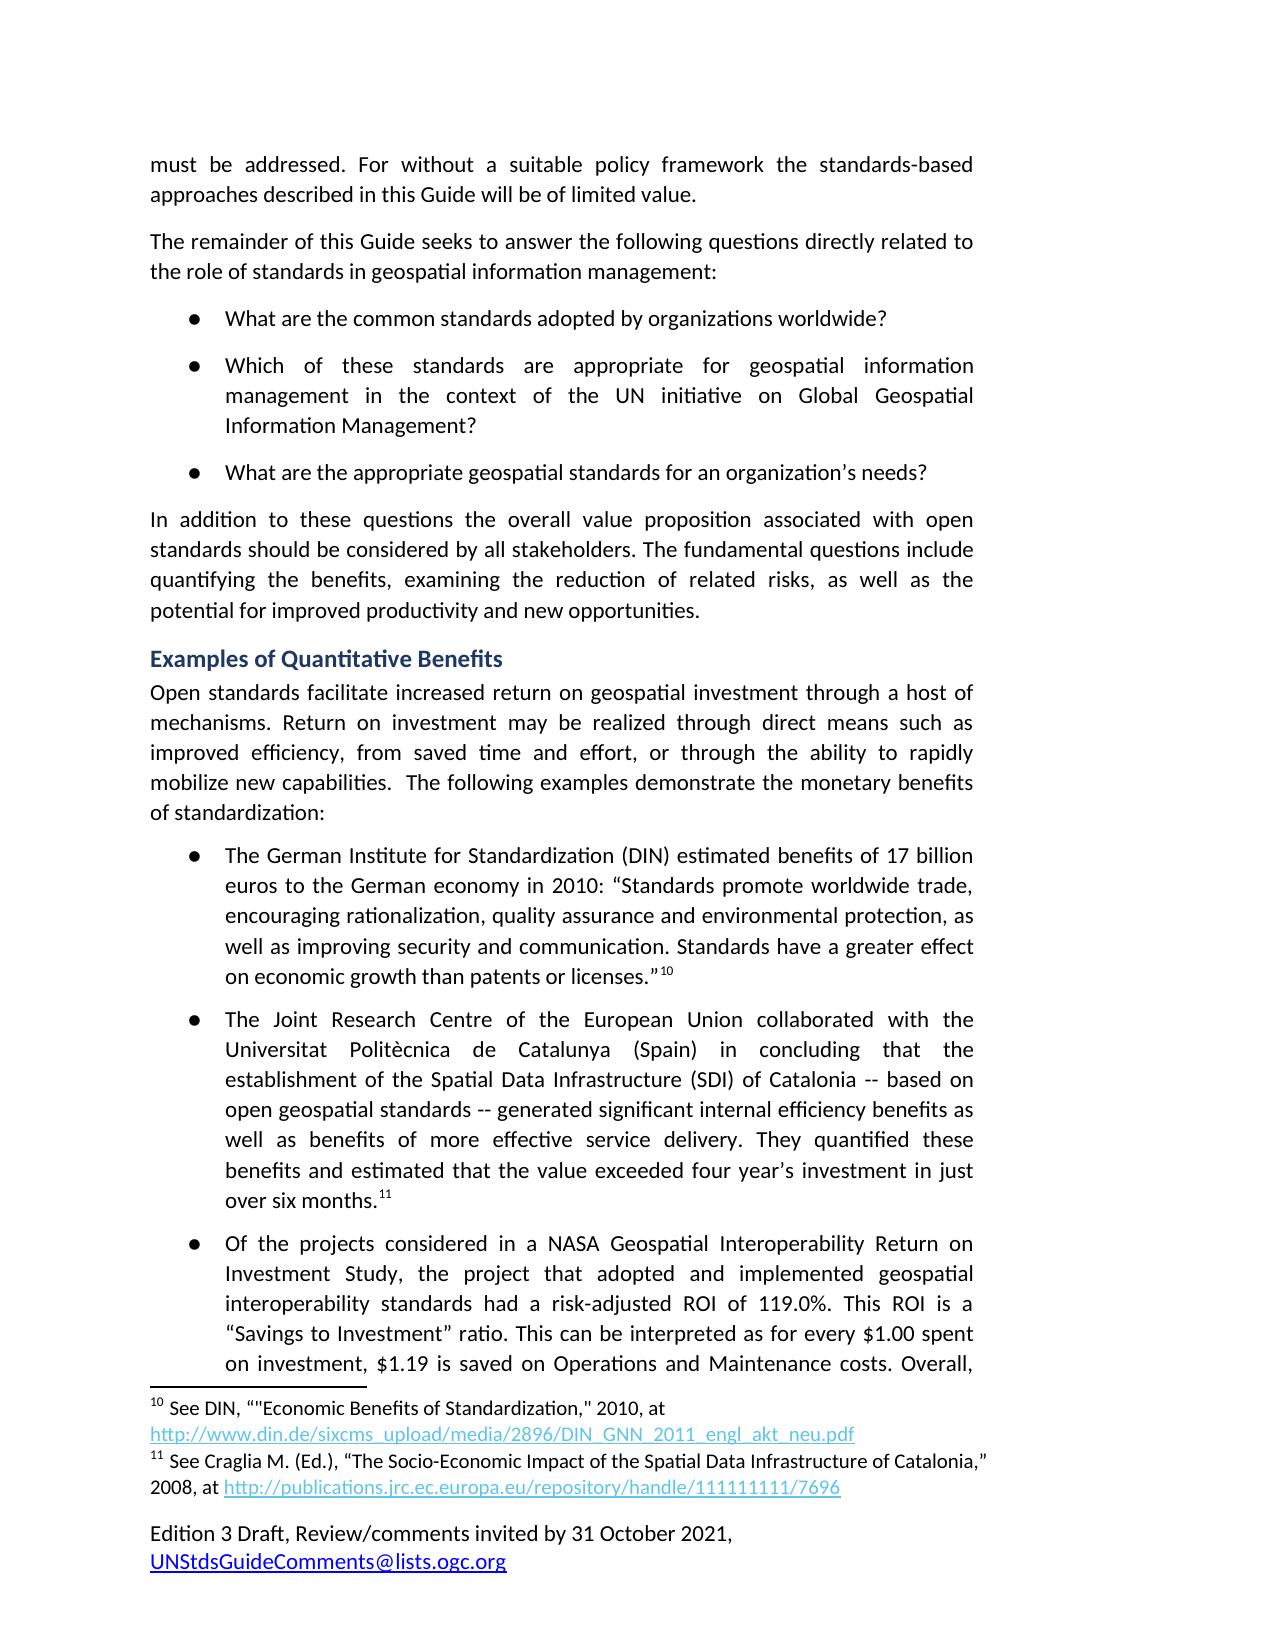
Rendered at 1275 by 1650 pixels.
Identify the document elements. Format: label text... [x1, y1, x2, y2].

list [187, 1229, 975, 1378]
text In addition to these questions the overall value proposition associated with open standards should be considered by all stakeholders. The fundamental questions include quantifying the benefits, examining the reduction of related risks, as well as the potential for improved productivity and new opportunities. [150, 505, 975, 624]
list Which of these standards are appropriate for geospatial information management in the context of the UN initiative on Global Geospatial Information Management? [187, 351, 975, 439]
list What are the common standards adopted by organizations worldwide? [187, 304, 975, 332]
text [150, 150, 975, 208]
list The German Institute for Standardization (DIN) estimated benefits of 17 billion euros to the German economy in 2010: “Standards promote worldwide trade, encouraging rationalization, quality assurance and environmental protection, as well as improving security and communication. Standards have a greater effect on economic growth than patents or licenses.” [187, 841, 975, 990]
list What are the appropriate geospatial standards for an organization’s needs? [187, 458, 975, 486]
text The remainder of this Guide seeks to answer the following questions directly related to the role of standards in geospatial information management: [150, 227, 975, 285]
text Open standards facilitate increased return on geospatial investment through a host of mechanisms. Return on investment may be realized through direct means such as improved efficiency, from saved time and effort, or through the ability to rapidly mobilize new capabilities. The following examples demonstrate the monetary benefits of standardization: [150, 678, 975, 827]
list The Joint Research Centre of the European Union collaborated with the Universitat Politècnica de Catalunya (Spain) in concluding that the establishment of the Spatial Data Infrastructure (SDI) of Catalonia -- based on open geospatial standards -- generated significant internal efficiency benefits as well as benefits of more effective service delivery. They quantified these benefits and estimated that the value exceeded four year’s investment in just over six months. [187, 1005, 975, 1214]
subtitle Examples of Quantitative Benefits [150, 643, 975, 673]
